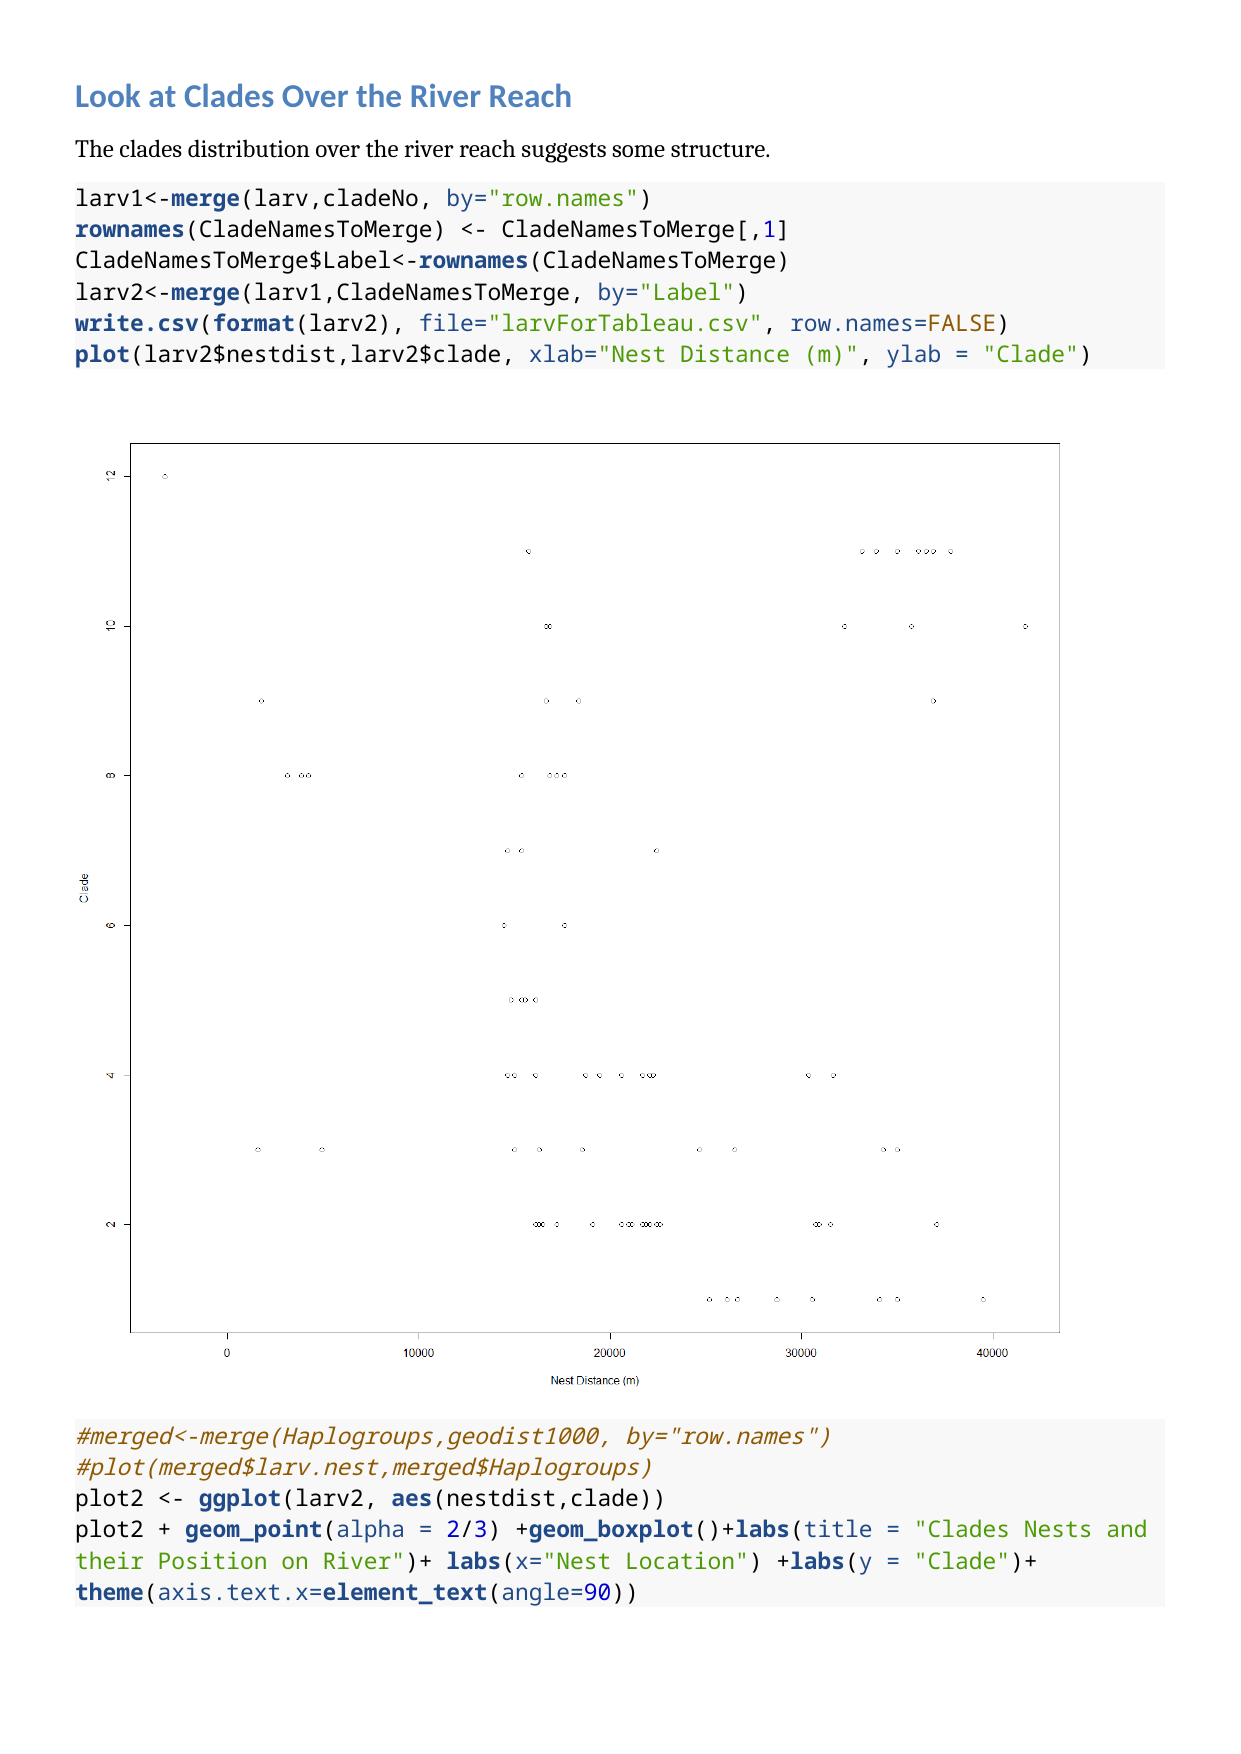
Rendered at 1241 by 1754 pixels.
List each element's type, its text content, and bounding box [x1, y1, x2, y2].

subtitle Look at Clades Over the River Reach [75, 75, 1165, 116]
picture [75, 388, 1088, 1401]
text #merged<-merge(Haplogroups,geodist1000, by="row.names") #plot(merged$larv.nest,merged$Haplogroups) plot2 <- ggplot(larv2, aes(nestdist,clade)) plot2 + geom_point(alpha = 2/3) +geom_boxplot()+labs(title = "Clades Nests and their Position on River")+ labs(x="Nest Location") +labs(y = "Clade")+ theme(axis.text.x=element_text(angle=90)) [75, 1419, 1165, 1607]
text The clades distribution over the river reach suggests some structure. [75, 134, 1165, 163]
text larv1<-merge(larv,cladeNo, by="row.names") rownames(CladeNamesToMerge) <- CladeNamesToMerge[,1] CladeNamesToMerge$Label<-rownames(CladeNamesToMerge) larv2<-merge(larv1,CladeNamesToMerge, by="Label") write.csv(format(larv2), file="larvForTableau.csv", row.names=FALSE) plot(larv2$nestdist,larv2$clade, xlab="Nest Distance (m)", ylab = "Clade") [75, 182, 1165, 369]
